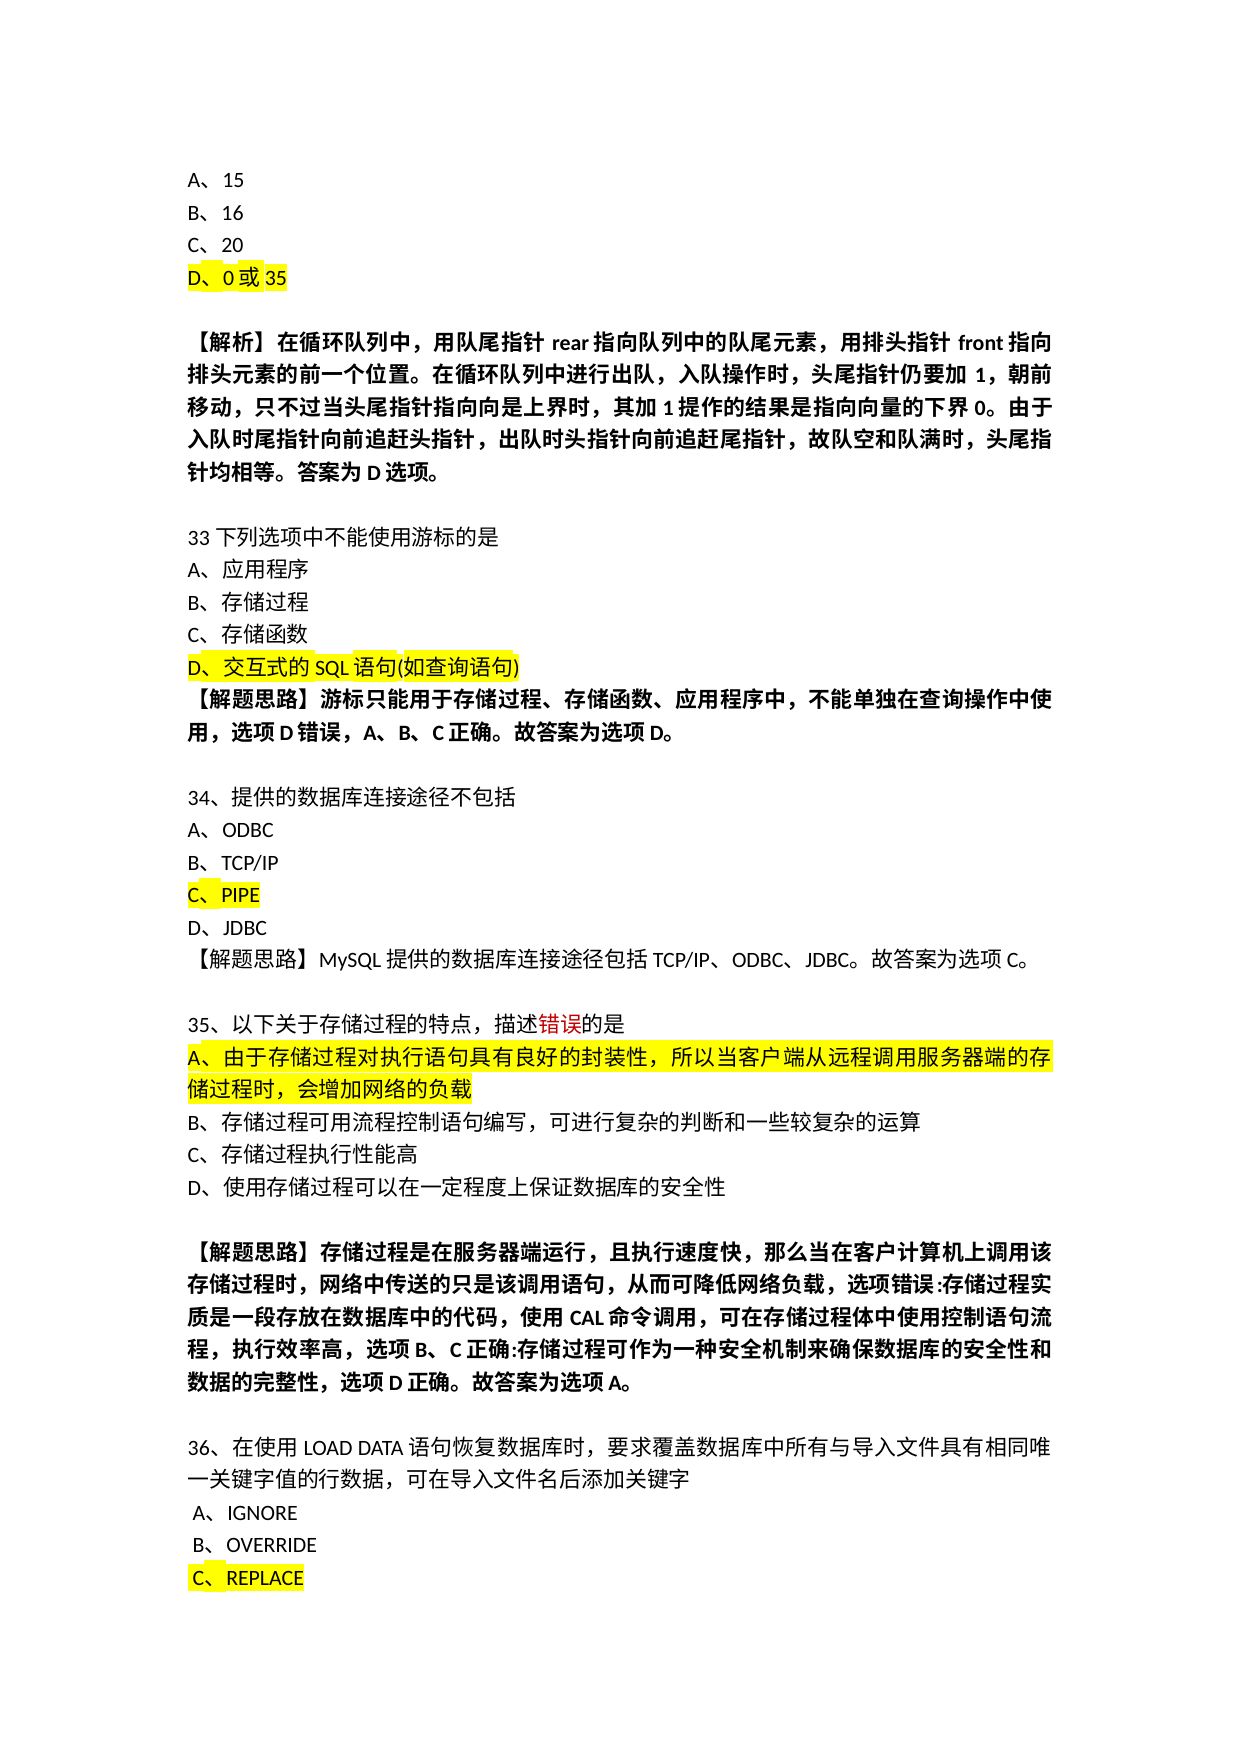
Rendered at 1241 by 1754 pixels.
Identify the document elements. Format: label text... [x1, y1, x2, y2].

text C、存储过程执行性能高 [187, 1137, 1053, 1169]
text B、存储过程 [187, 584, 1053, 617]
text 36、在使用LOAD DATA语句恢复数据库时，要求覆盖数据库中所有与导入文件具有相同唯一关键字值的行数据，可在导入文件名后添加关键字 [187, 1429, 1053, 1494]
text D、交互式的SQL语句(如查询语句) [187, 649, 1053, 682]
text B、OVERRIDE [187, 1527, 1053, 1559]
text 34、提供的数据库连接途径不包括 [187, 779, 1053, 812]
text D、0或35 [187, 259, 1053, 292]
text B、16 [187, 194, 1053, 227]
text 【解题思路】游标只能用于存储过程、存储函数、应用程序中，不能单独在查询操作中使用，选项D错误，A、B、C正确。故答案为选项D。 [187, 682, 1053, 747]
text A、ODBC [187, 812, 1053, 844]
text C、20 [187, 227, 1053, 259]
text C、PIPE [187, 877, 1053, 909]
text C、存储函数 [187, 617, 1053, 649]
text D、JDBC [187, 909, 1053, 942]
text 【解题思路】存储过程是在服务器端运行，且执行速度快，那么当在客户计算机上调用该存储过程时，网络中传送的只是该调用语句，从而可降低网络负载，选项错误:存储过程实质是一段存放在数据库中的代码，使用CAL命令调用，可在存储过程体中使用控制语句流程，执行效率高，选项B、C正确:存储过程可作为一种安全机制来确保数据库的安全性和数据的完整性，选项D正确。故答案为选项A。 [187, 1234, 1053, 1397]
text A、15 [187, 162, 1053, 194]
text 【解题思路】MySQL提供的数据库连接途径包括TCP/IP、ODBC、JDBC。故答案为选项C。 [187, 942, 1053, 974]
text 35、以下关于存储过程的特点，描述错误的是 [187, 1007, 1053, 1039]
text B、TCP/IP [187, 844, 1053, 877]
text A、由于存储过程对执行语句具有良好的封装性，所以当客户端从远程调用服务器端的存储过程时，会增加网络的负载 [187, 1065, 1053, 1104]
text D、使用存储过程可以在一定程度上保证数据库的安全性 [187, 1169, 1053, 1202]
text A、应用程序 [187, 552, 1053, 584]
text B、存储过程可用流程控制语句编写，可进行复杂的判断和一些较复杂的运算 [187, 1104, 1053, 1137]
text A、IGNORE [187, 1494, 1053, 1527]
text A、由于存储过程对执行语句具有良好的封装性，所以当客户端从远程调用服务器端的存储过程时，会增加网络的负载 [187, 1039, 1053, 1064]
text 【解析】在循环队列中，用队尾指针rear指向队列中的队尾元素，用排头指针front指向排头元素的前一个位置。在循环队列中进行出队，入队操作时，头尾指针仍要加1，朝前移动，只不过当头尾指针指向向是上界时，其加1提作的结果是指向向量的下界0。由于入队时尾指针向前追赶头指针，出队时头指针向前追赶尾指针，故队空和队满时，头尾指针均相等。答案为D选项。 [187, 324, 1053, 487]
text C、REPLACE [187, 1559, 1053, 1592]
text 33 下列选项中不能使用游标的是 [187, 519, 1053, 552]
